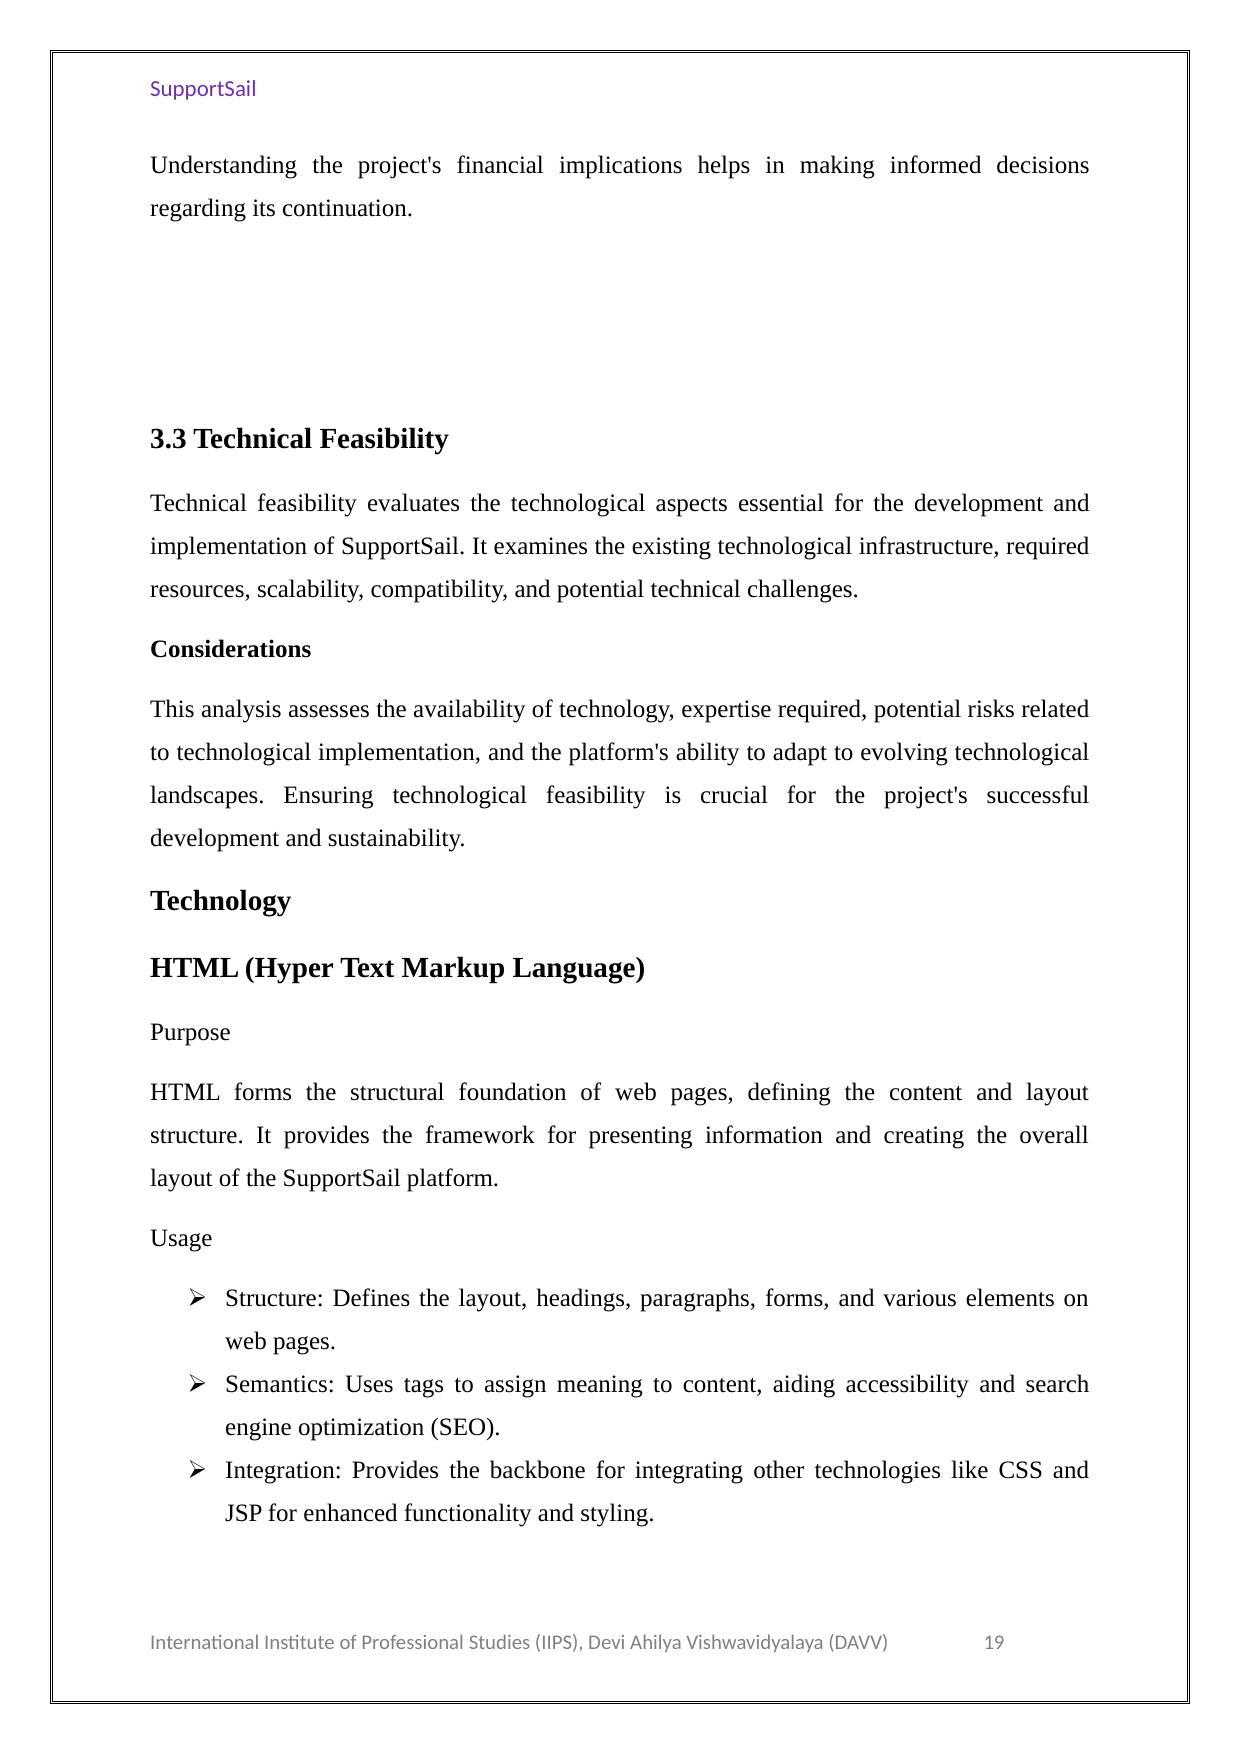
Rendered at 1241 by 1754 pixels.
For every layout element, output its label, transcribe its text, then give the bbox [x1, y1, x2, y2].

text HTML forms the structural foundation of web pages, defining the content and layout structure. It provides the framework for presenting information and creating the overall layout of the SupportSail platform. [150, 1077, 1090, 1192]
text Purpose [150, 1017, 1090, 1046]
text Usage [150, 1223, 1090, 1252]
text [150, 150, 1090, 222]
text HTML (Hyper Text Markup Language) [150, 950, 1090, 984]
text Considerations [150, 634, 1090, 663]
text This analysis assesses the availability of technology, expertise required, potential risks related to technological implementation, and the platform's ability to adapt to evolving technological landscapes. Ensuring technological feasibility is crucial for the project's successful development and sustainability. [150, 694, 1090, 852]
text Technology [150, 883, 1090, 917]
text 3.3 Technical Feasibility [150, 421, 1090, 455]
text Technical feasibility evaluates the technological aspects essential for the development and implementation of SupportSail. It examines the existing technological infrastructure, required resources, scalability, compatibility, and potential technical challenges. [150, 488, 1090, 603]
list Integration: Provides the backbone for integrating other technologies like CSS and JSP for enhanced functionality and styling. [187, 1455, 1090, 1527]
list Semantics: Uses tags to assign meaning to content, aiding accessibility and search engine optimization (SEO). [187, 1369, 1090, 1441]
list Structure: Defines the layout, headings, paragraphs, forms, and various elements on web pages. [187, 1283, 1090, 1355]
